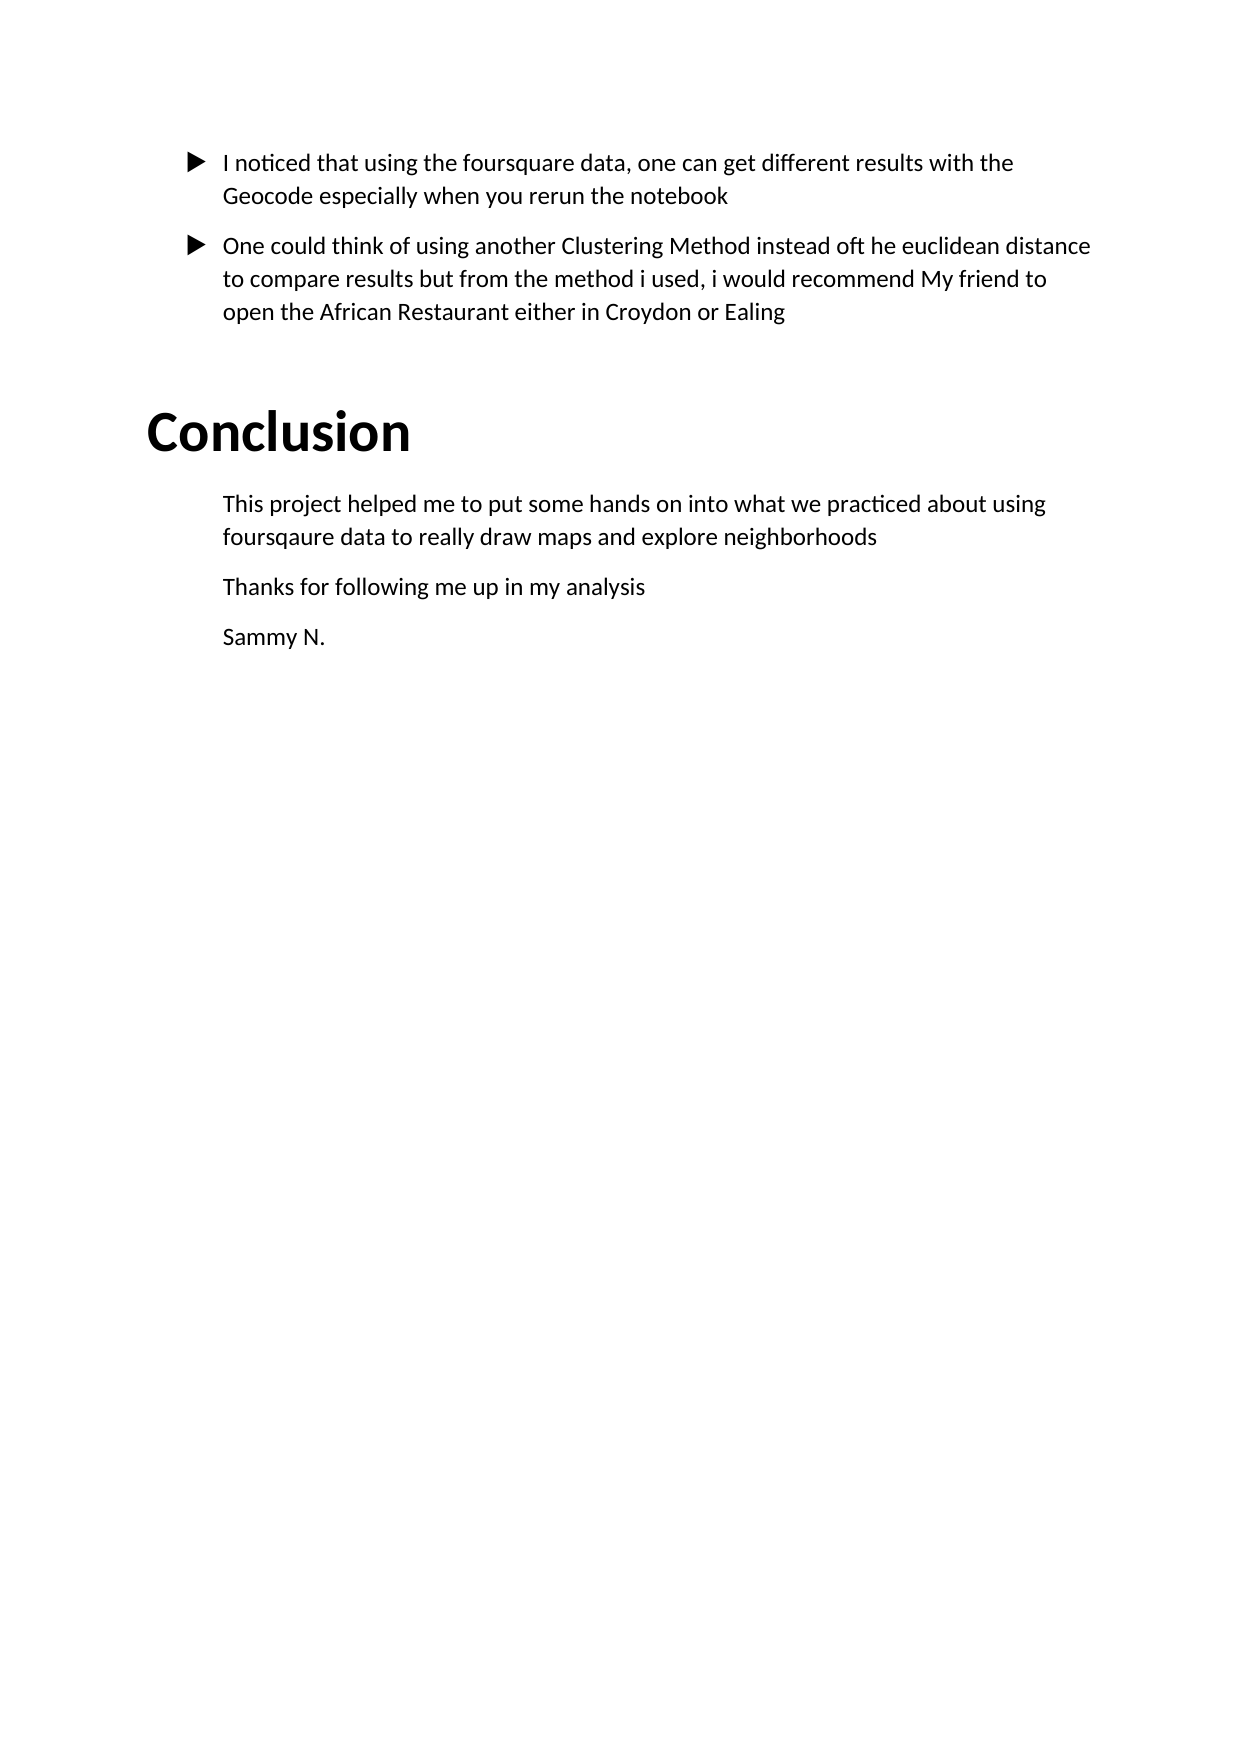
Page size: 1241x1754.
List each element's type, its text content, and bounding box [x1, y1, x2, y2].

text Sammy N. [223, 621, 1093, 651]
list One could think of using another Clustering Method instead oft he euclidean distance to compare results but from the method i used, i would recommend My friend to open the African Restaurant either in Croydon or Ealing [185, 230, 1093, 326]
text This project helped me to put some hands on into what we practiced about using foursqaure data to really draw maps and explore neighborhoods [223, 489, 1093, 552]
list I noticed that using the foursquare data, one can get different results with the Geocode especially when you rerun the notebook [185, 148, 1093, 211]
text Conclusion [148, 395, 1093, 466]
text Thanks for following me up in my analysis [223, 571, 1093, 602]
